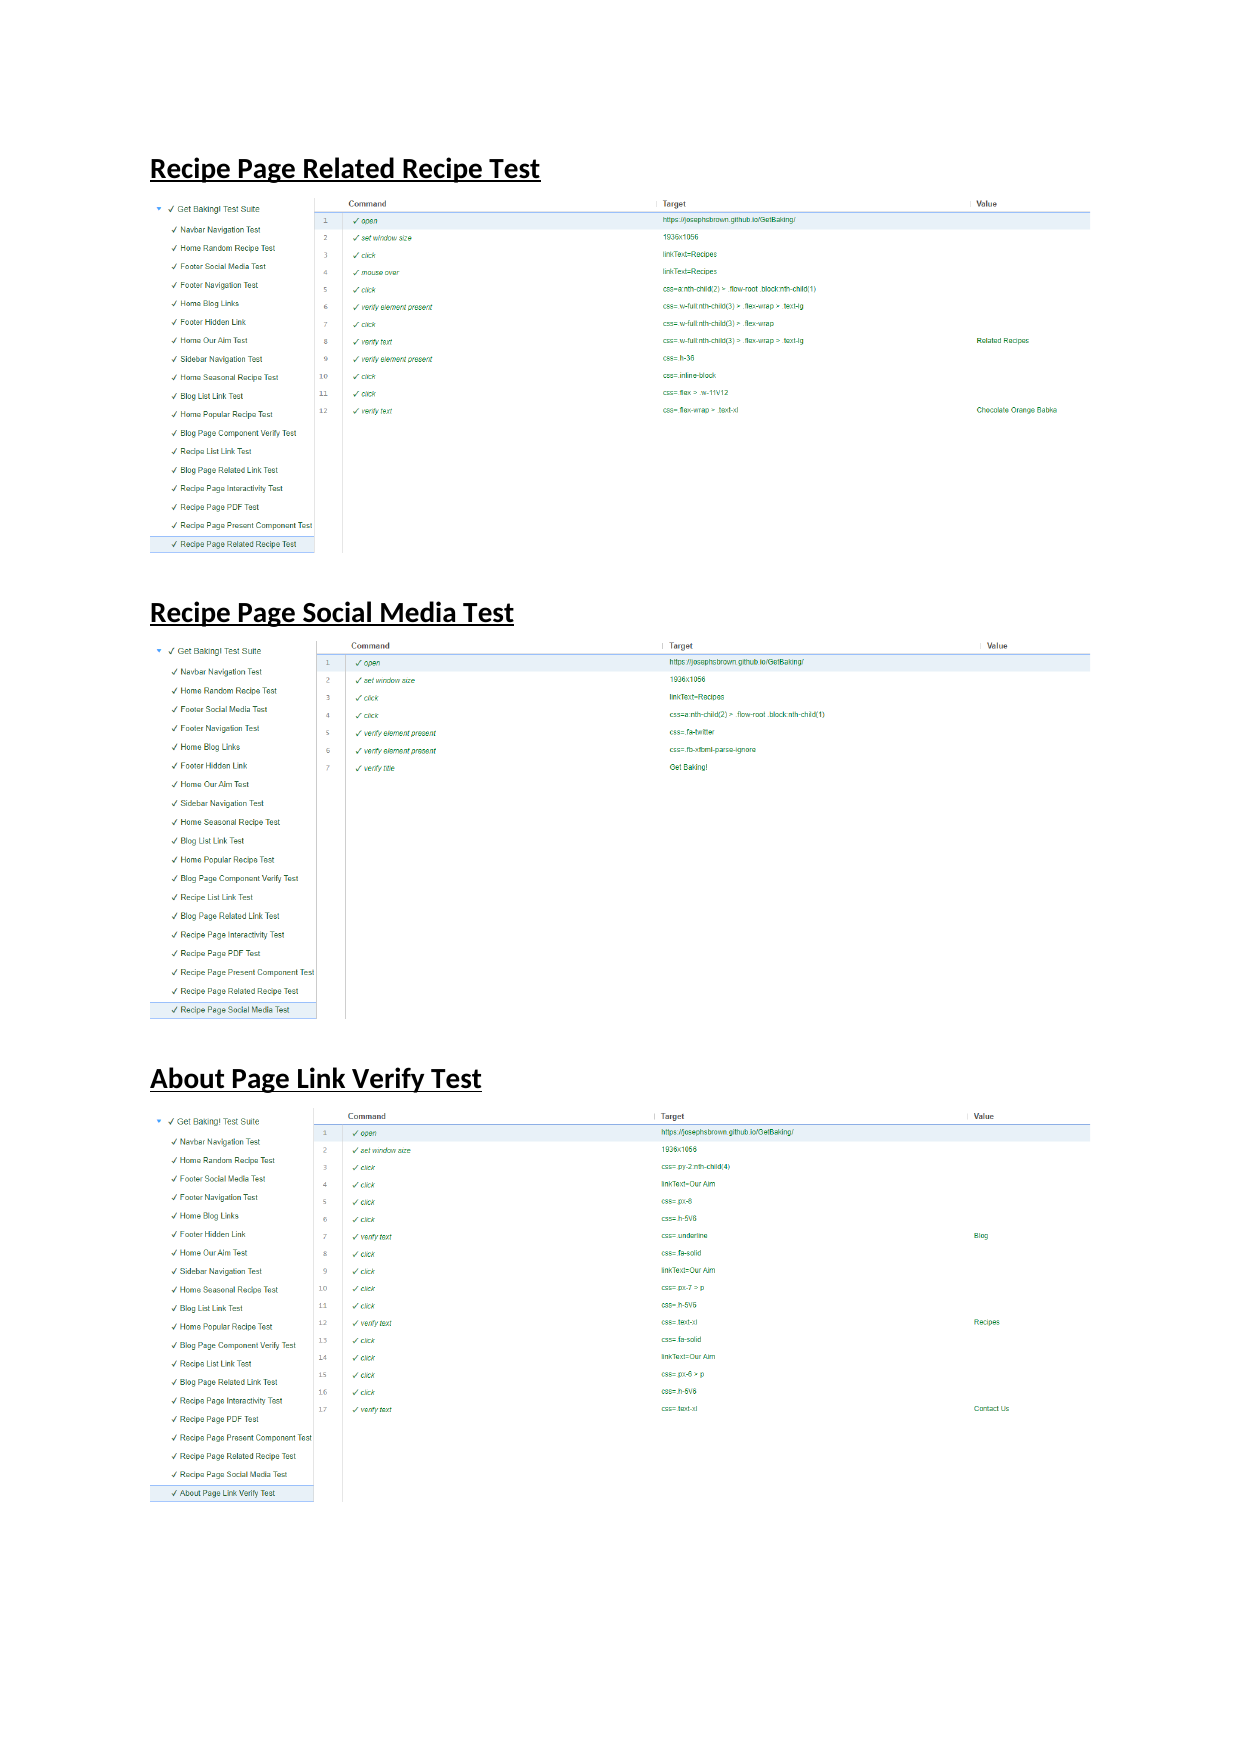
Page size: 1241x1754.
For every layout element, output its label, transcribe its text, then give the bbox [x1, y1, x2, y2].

subtitle About Page Link Verify Test [150, 1060, 1090, 1096]
picture [150, 641, 1091, 1019]
subtitle Recipe Page Social Media Test [150, 594, 1090, 629]
picture [150, 1108, 1091, 1502]
subtitle Recipe Page Related Recipe Test [150, 150, 1090, 186]
picture [150, 198, 1091, 553]
